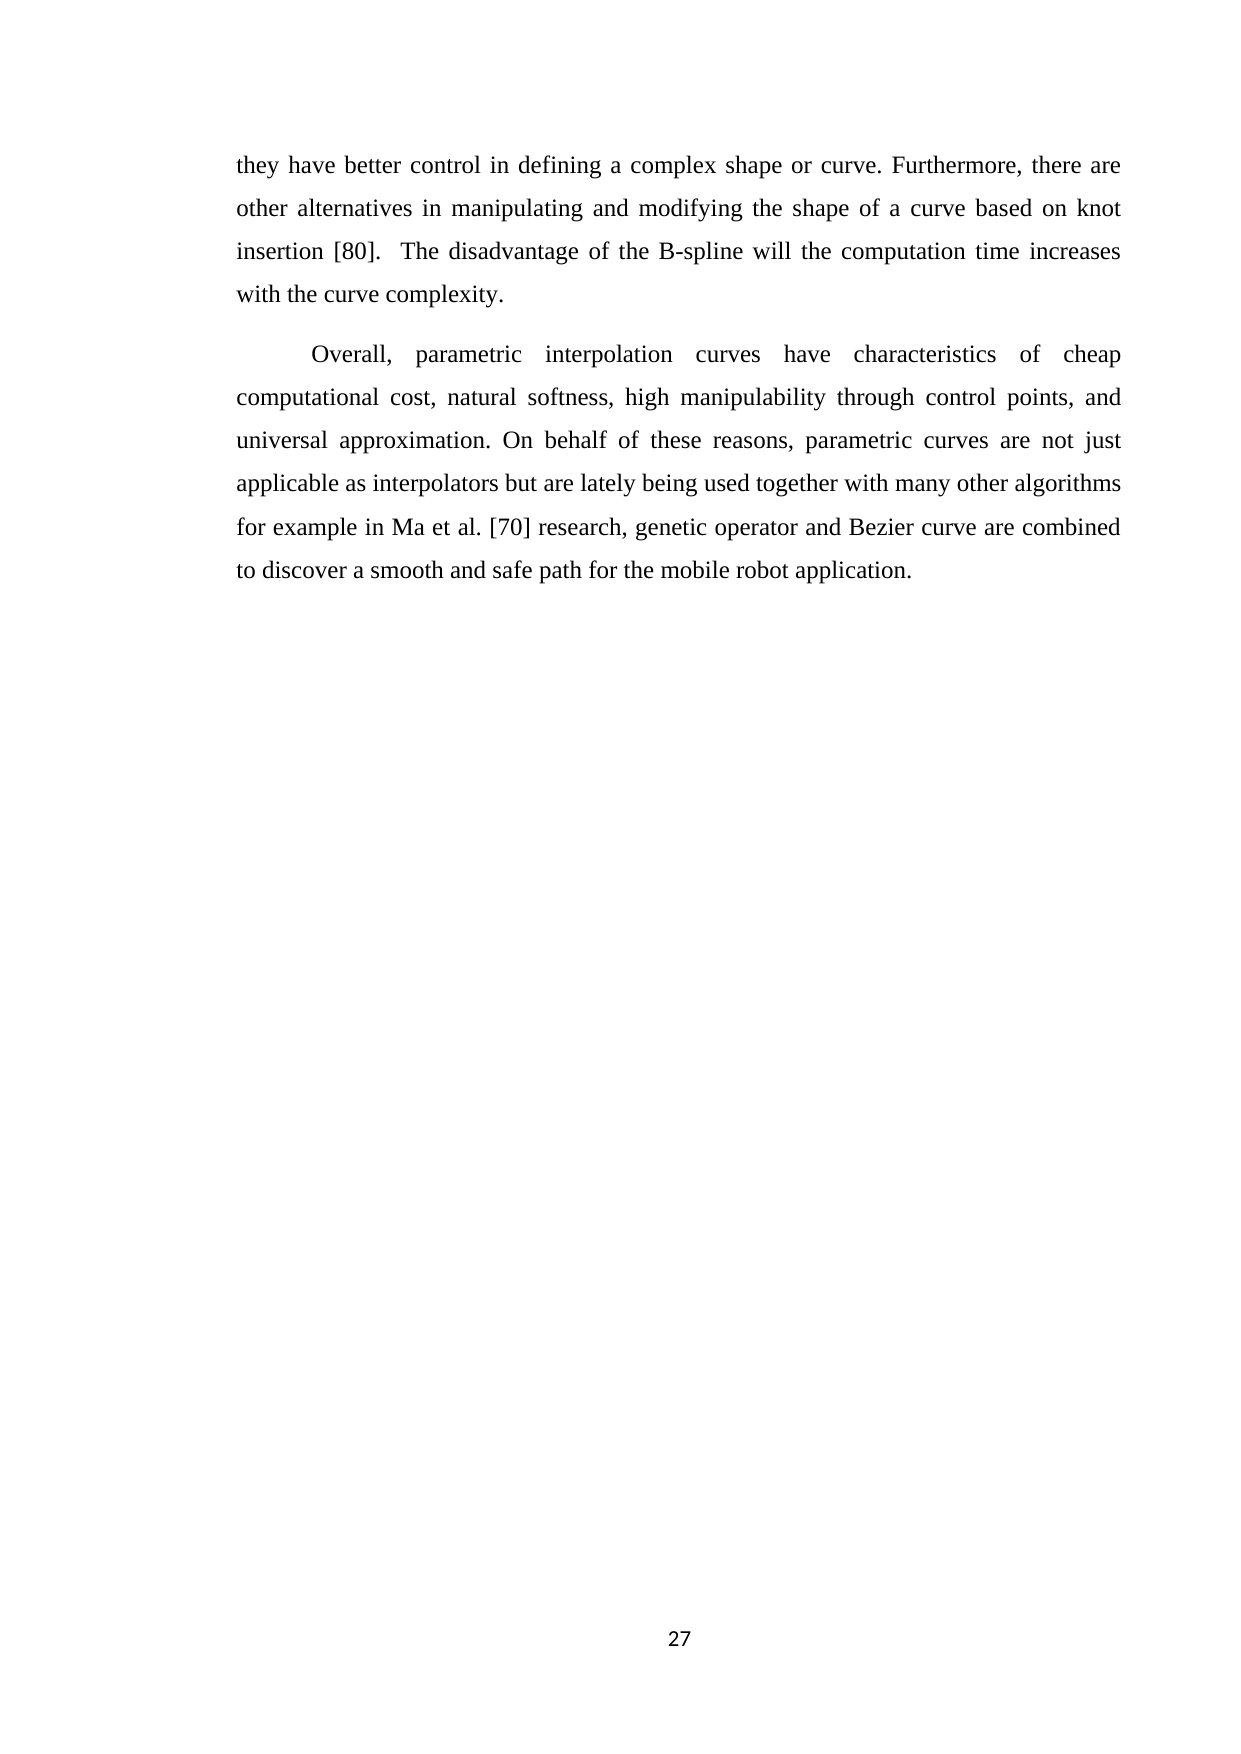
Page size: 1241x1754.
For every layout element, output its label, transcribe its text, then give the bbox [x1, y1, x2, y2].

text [236, 150, 1122, 308]
text Overall, parametric interpolation curves have characteristics of cheap computational cost, natural softness, high manipulability through control points, and universal approximation. On behalf of these reasons, parametric curves are not just applicable as interpolators but are lately being used together with many other algorithms for example in Ma et al. [70] research, genetic operator and Bezier curve are combined to discover a smooth and safe path for the mobile robot application. [236, 339, 1122, 583]
